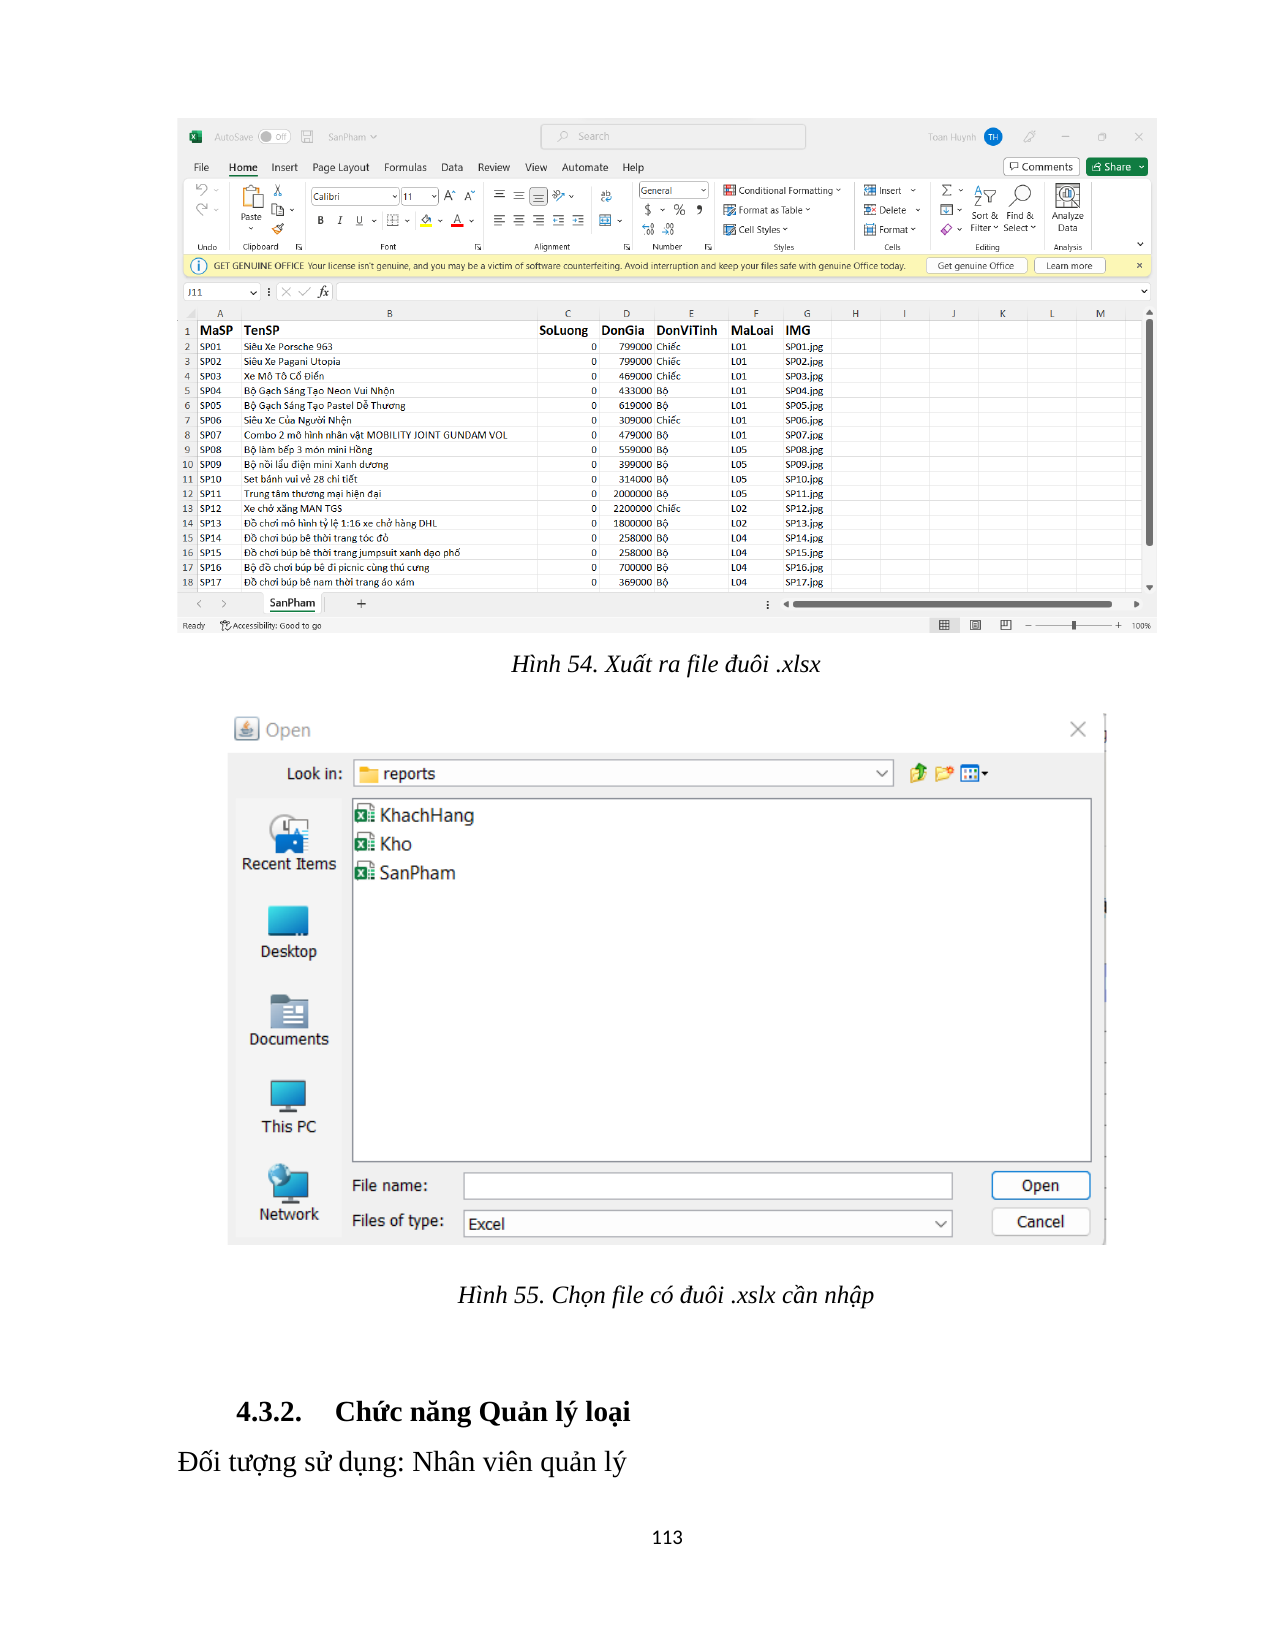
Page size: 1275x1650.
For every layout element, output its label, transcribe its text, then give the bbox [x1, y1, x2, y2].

list Chức năng Quản lý loại [177, 1394, 1157, 1427]
text Đối tượng sử dụng: Nhân viên quản lý [177, 1444, 1157, 1478]
picture [227, 713, 1107, 1245]
picture [177, 118, 1157, 633]
